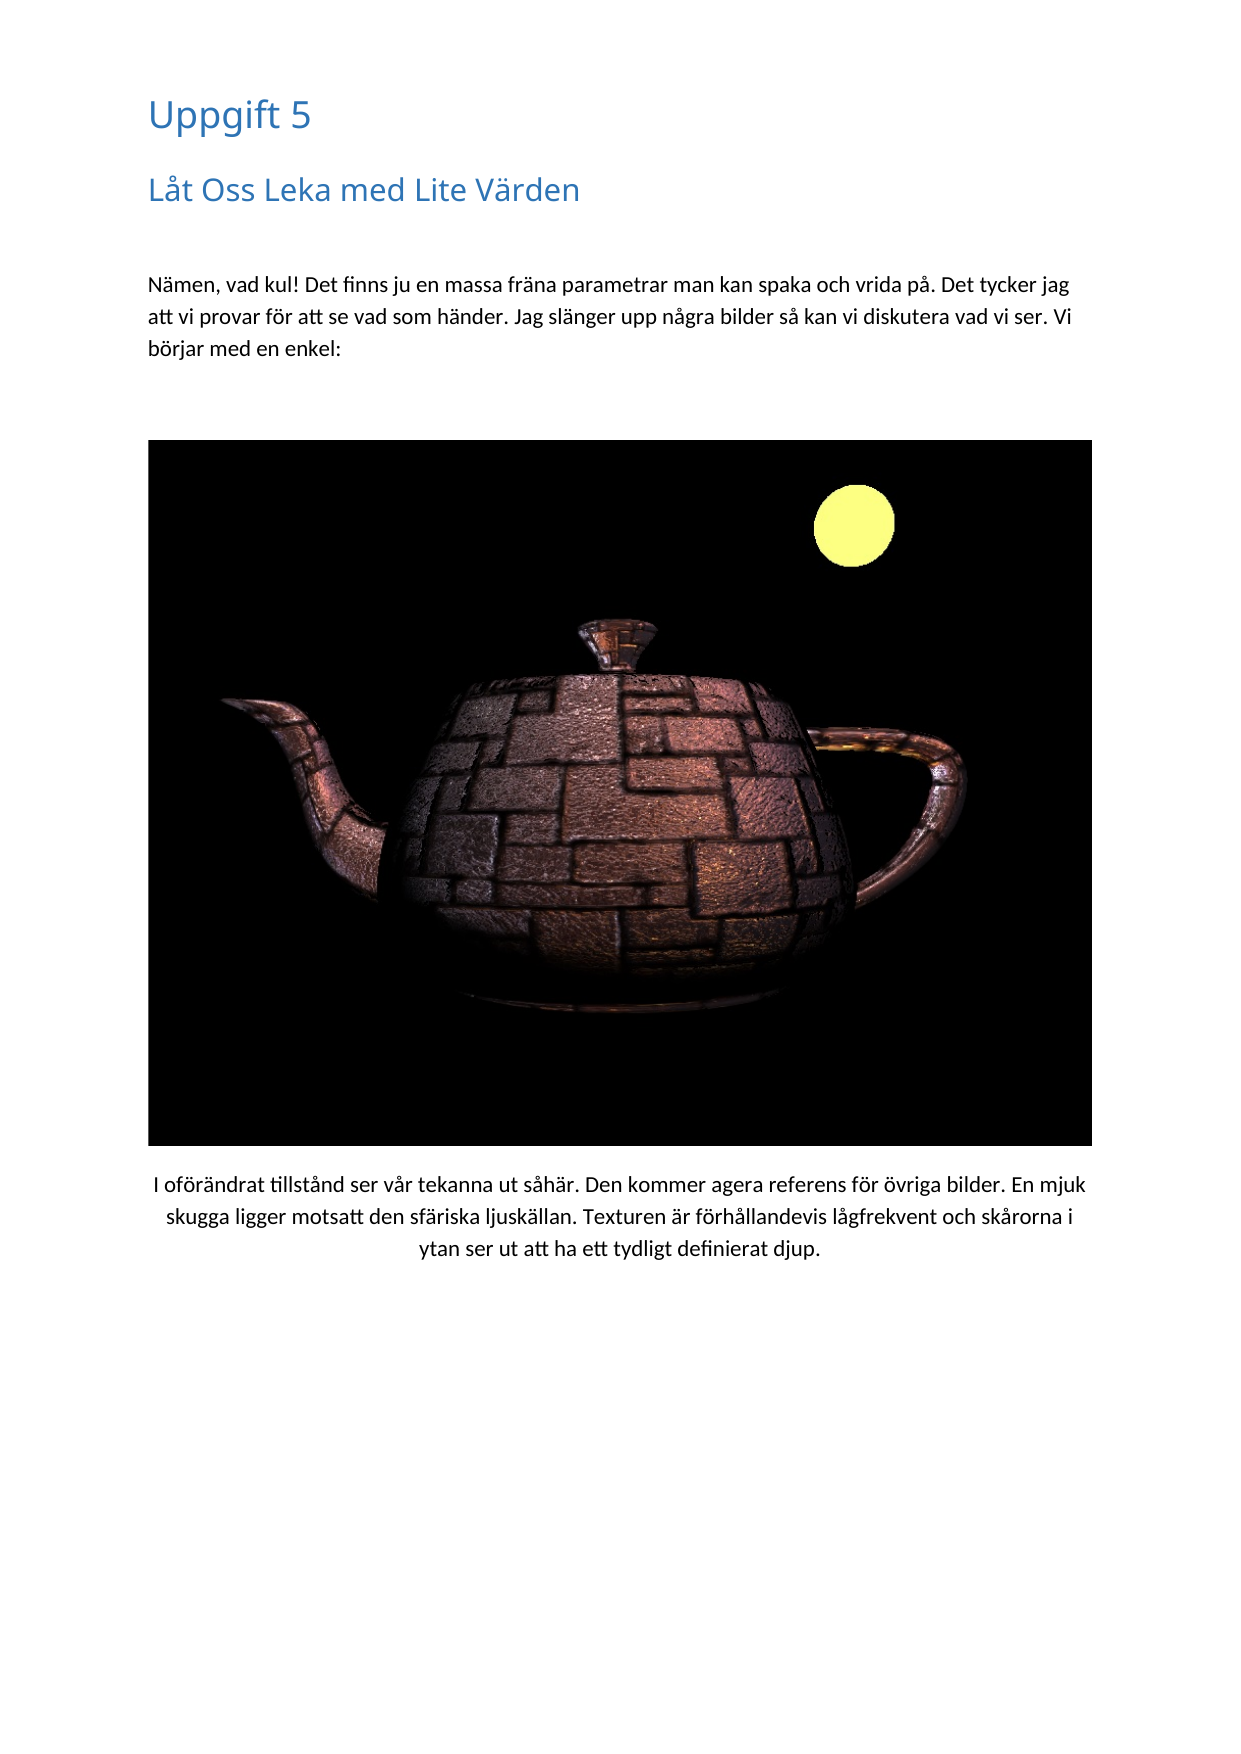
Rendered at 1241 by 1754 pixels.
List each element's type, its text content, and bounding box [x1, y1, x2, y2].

text I oförändrat tillstånd ser vår tekanna ut såhär. Den kommer agera referens för övriga bilder. En mjuk skugga ligger motsatt den sfäriska ljuskällan. Texturen är förhållandevis lågfrekvent och skårorna i ytan ser ut att ha ett tydligt definierat djup. [148, 1170, 1092, 1263]
text Uppgift 5 [148, 89, 1092, 140]
picture [148, 440, 1092, 1146]
text Nämen, vad kul! Det finns ju en massa fräna parametrar man kan spaka och vrida på. Det tycker jag att vi provar för att se vad som händer. Jag slänger upp några bilder så kan vi diskutera vad vi ser. Vi börjar med en enkel: [148, 270, 1092, 362]
subtitle Låt Oss Leka med Lite Värden [148, 168, 1092, 211]
